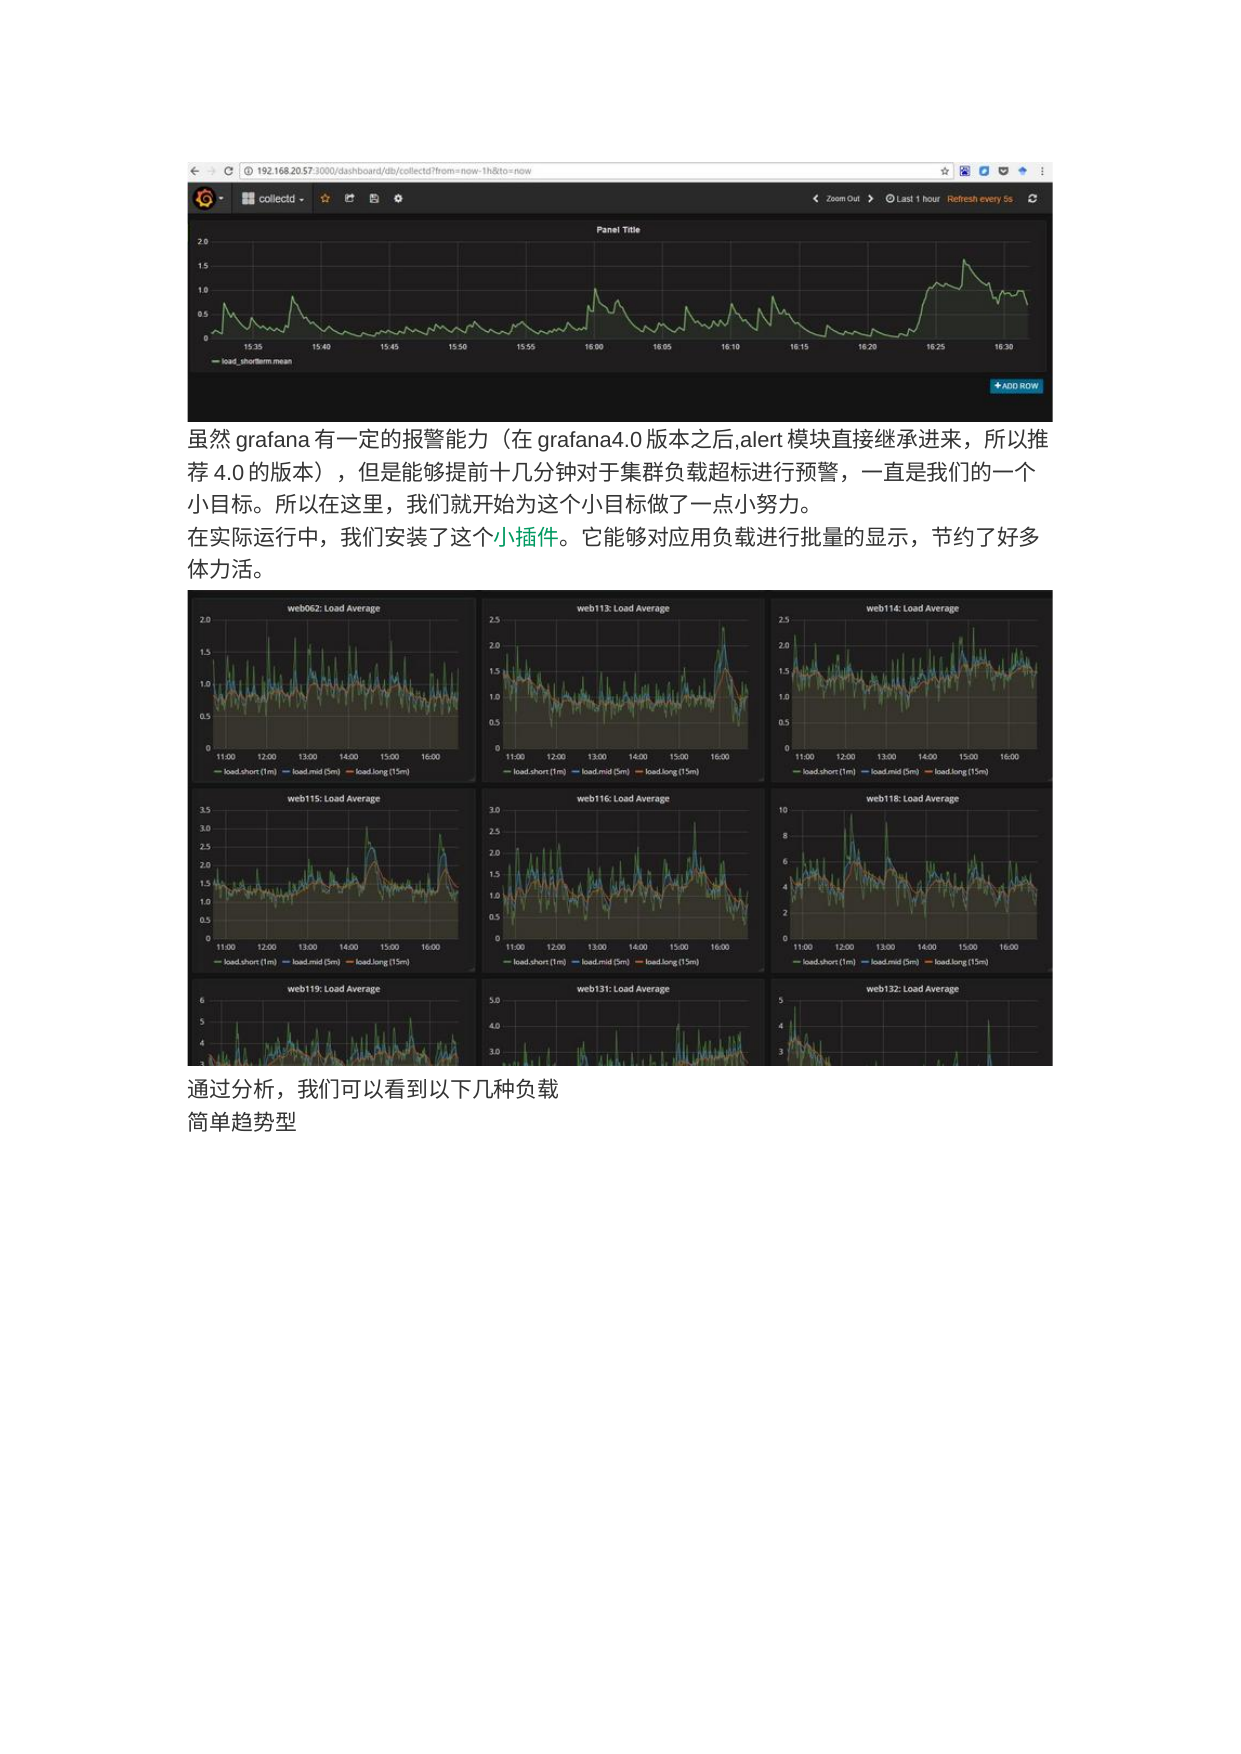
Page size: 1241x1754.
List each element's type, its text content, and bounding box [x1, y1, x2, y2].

text 简单趋势型 [187, 1104, 1053, 1137]
text 在实际运行中，我们安装了这个小插件。它能够对应用负载进行批量的显示，节约了好多体力活。 [187, 519, 1053, 584]
picture [187, 590, 1053, 1066]
text 虽然grafana有一定的报警能力（在grafana4.0版本之后,alert模块直接继承进来，所以推荐4.0的版本），但是能够提前十几分钟对于集群负载超标进行预警，一直是我们的一个小目标。所以在这里，我们就开始为这个小目标做了一点小努力。 [187, 422, 1053, 519]
picture [187, 162, 1053, 422]
text 通过分析，我们可以看到以下几种负载 [187, 1072, 1053, 1104]
